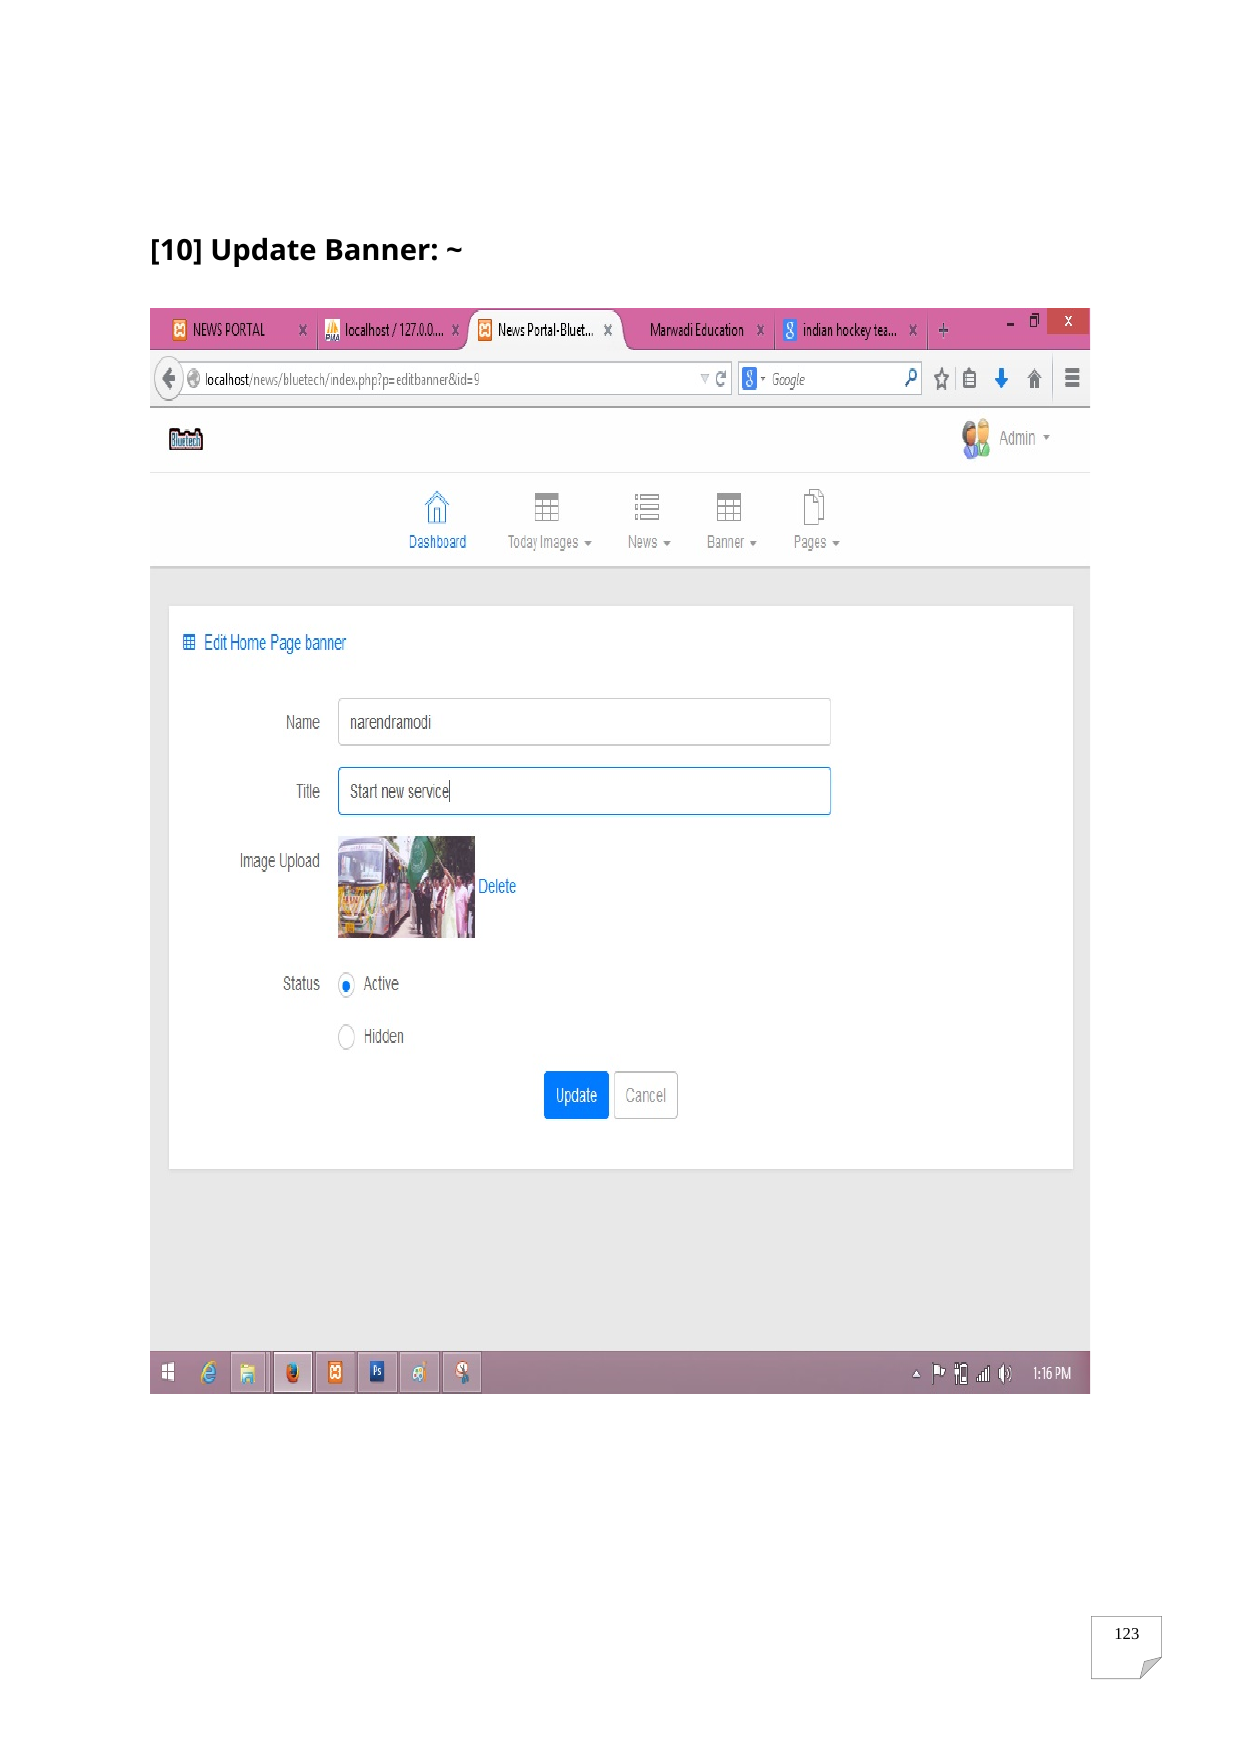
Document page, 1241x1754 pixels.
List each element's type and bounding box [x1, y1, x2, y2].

picture [150, 308, 1091, 1394]
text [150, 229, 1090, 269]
